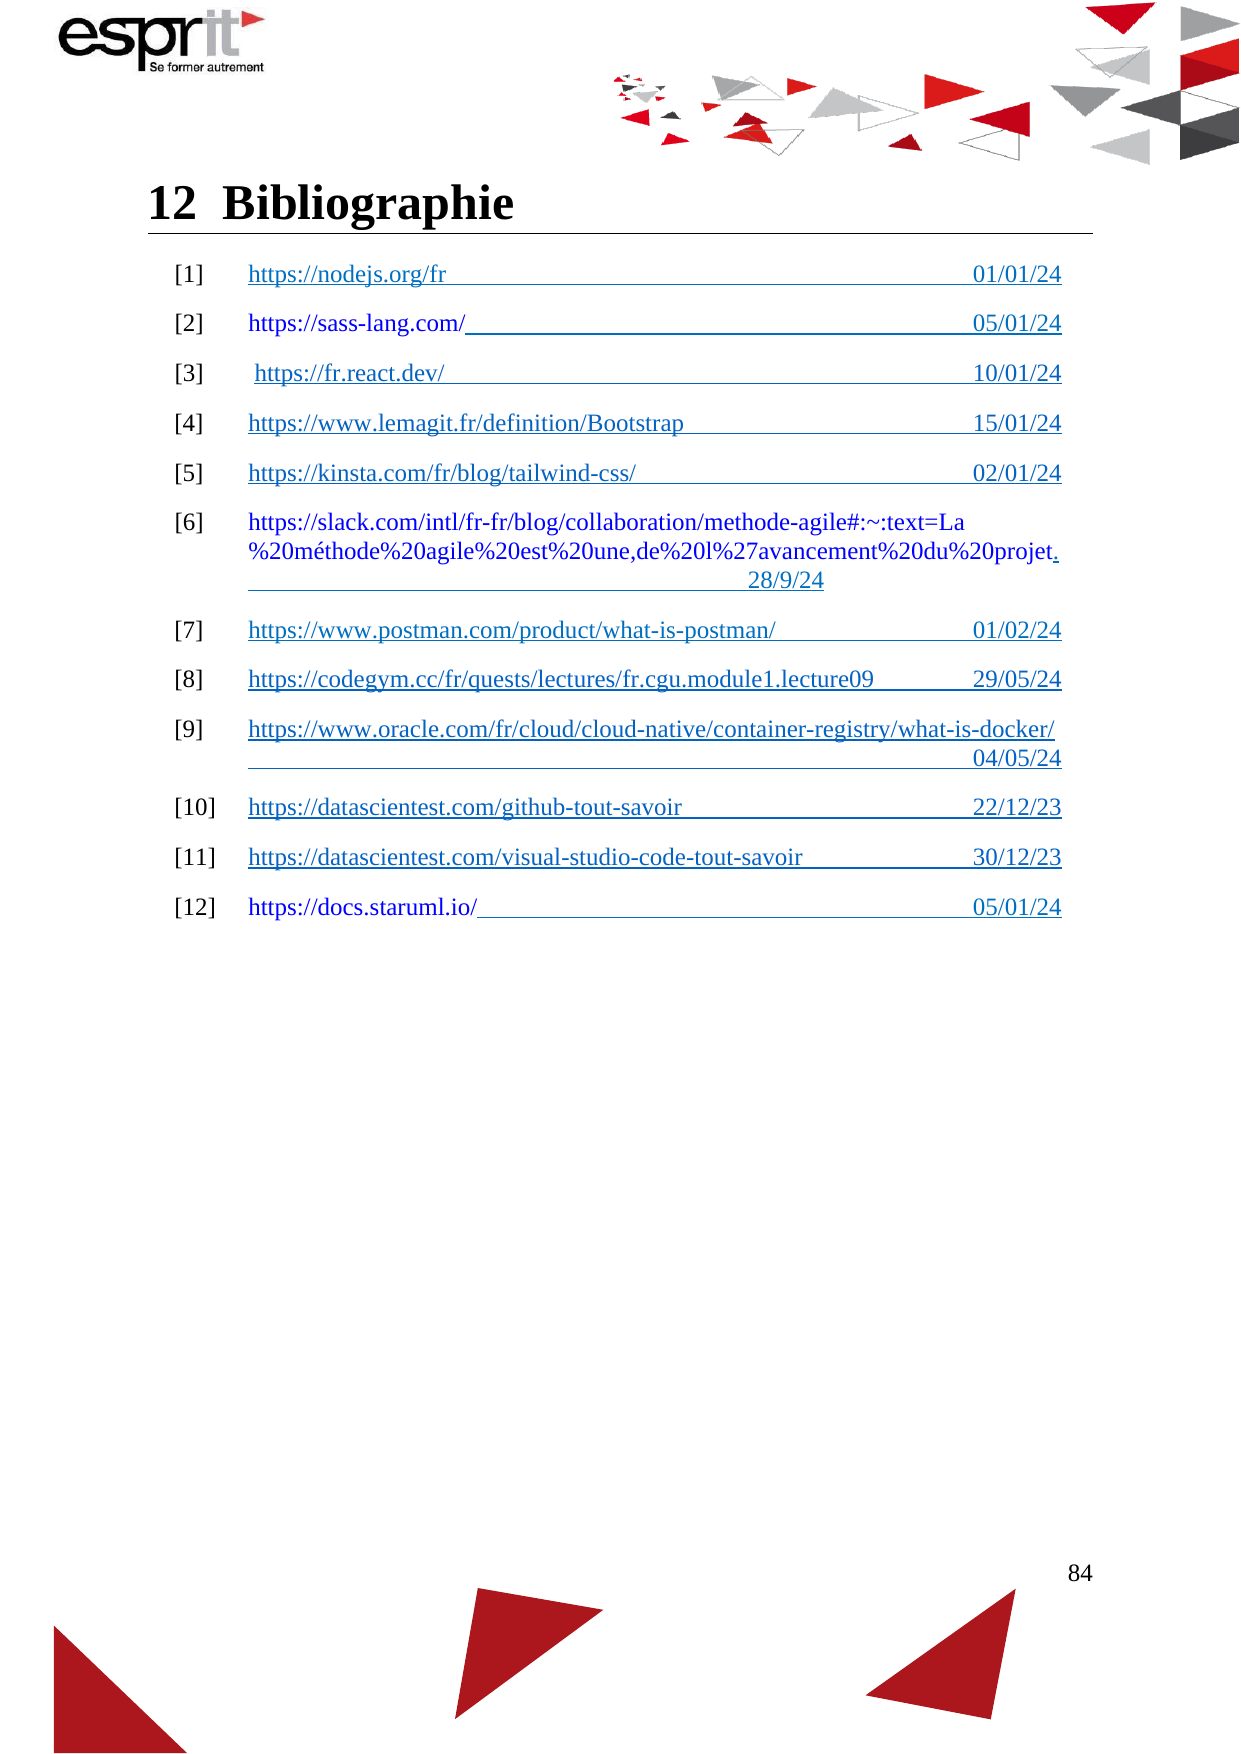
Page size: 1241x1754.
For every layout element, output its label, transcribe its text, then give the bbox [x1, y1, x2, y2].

picture [54, 7, 269, 75]
list https://codegym.cc/fr/quests/lectures/fr.cgu.module1.lecture09 29/05/24 [174, 664, 1093, 693]
list https://docs.staruml.io/ 05/01/24 [174, 892, 1093, 921]
list https://fr.react.dev/ 10/01/24 [174, 358, 1093, 387]
list https://nodejs.org/fr 01/01/24 [174, 259, 1093, 287]
list https://slack.com/intl/fr-fr/blog/collaboration/methode-agile#:~:text=La%20méthode%20agile%20est%20une,de%20l%27avancement%20du%20projet. 28/9/24 [174, 507, 1093, 594]
subtitle Bibliographie [148, 173, 1093, 233]
list https://sass-lang.com/ 05/01/24 [174, 308, 1093, 337]
list https://www.oracle.com/fr/cloud/cloud-native/container-registry/what-is-docker/ 04/05/24 [174, 714, 1093, 772]
list https://datascientest.com/visual-studio-code-tout-savoir 30/12/23 [174, 842, 1093, 871]
list https://www.lemagit.fr/definition/Bootstrap 15/01/24 [174, 408, 1093, 437]
list https://www.postman.com/product/what-is-postman/ 01/02/24 [174, 615, 1093, 643]
picture [613, 0, 1241, 167]
list https://datascientest.com/github-tout-savoir 22/12/23 [174, 792, 1093, 821]
list https://kinsta.com/fr/blog/tailwind-css/ 02/01/24 [174, 458, 1093, 486]
